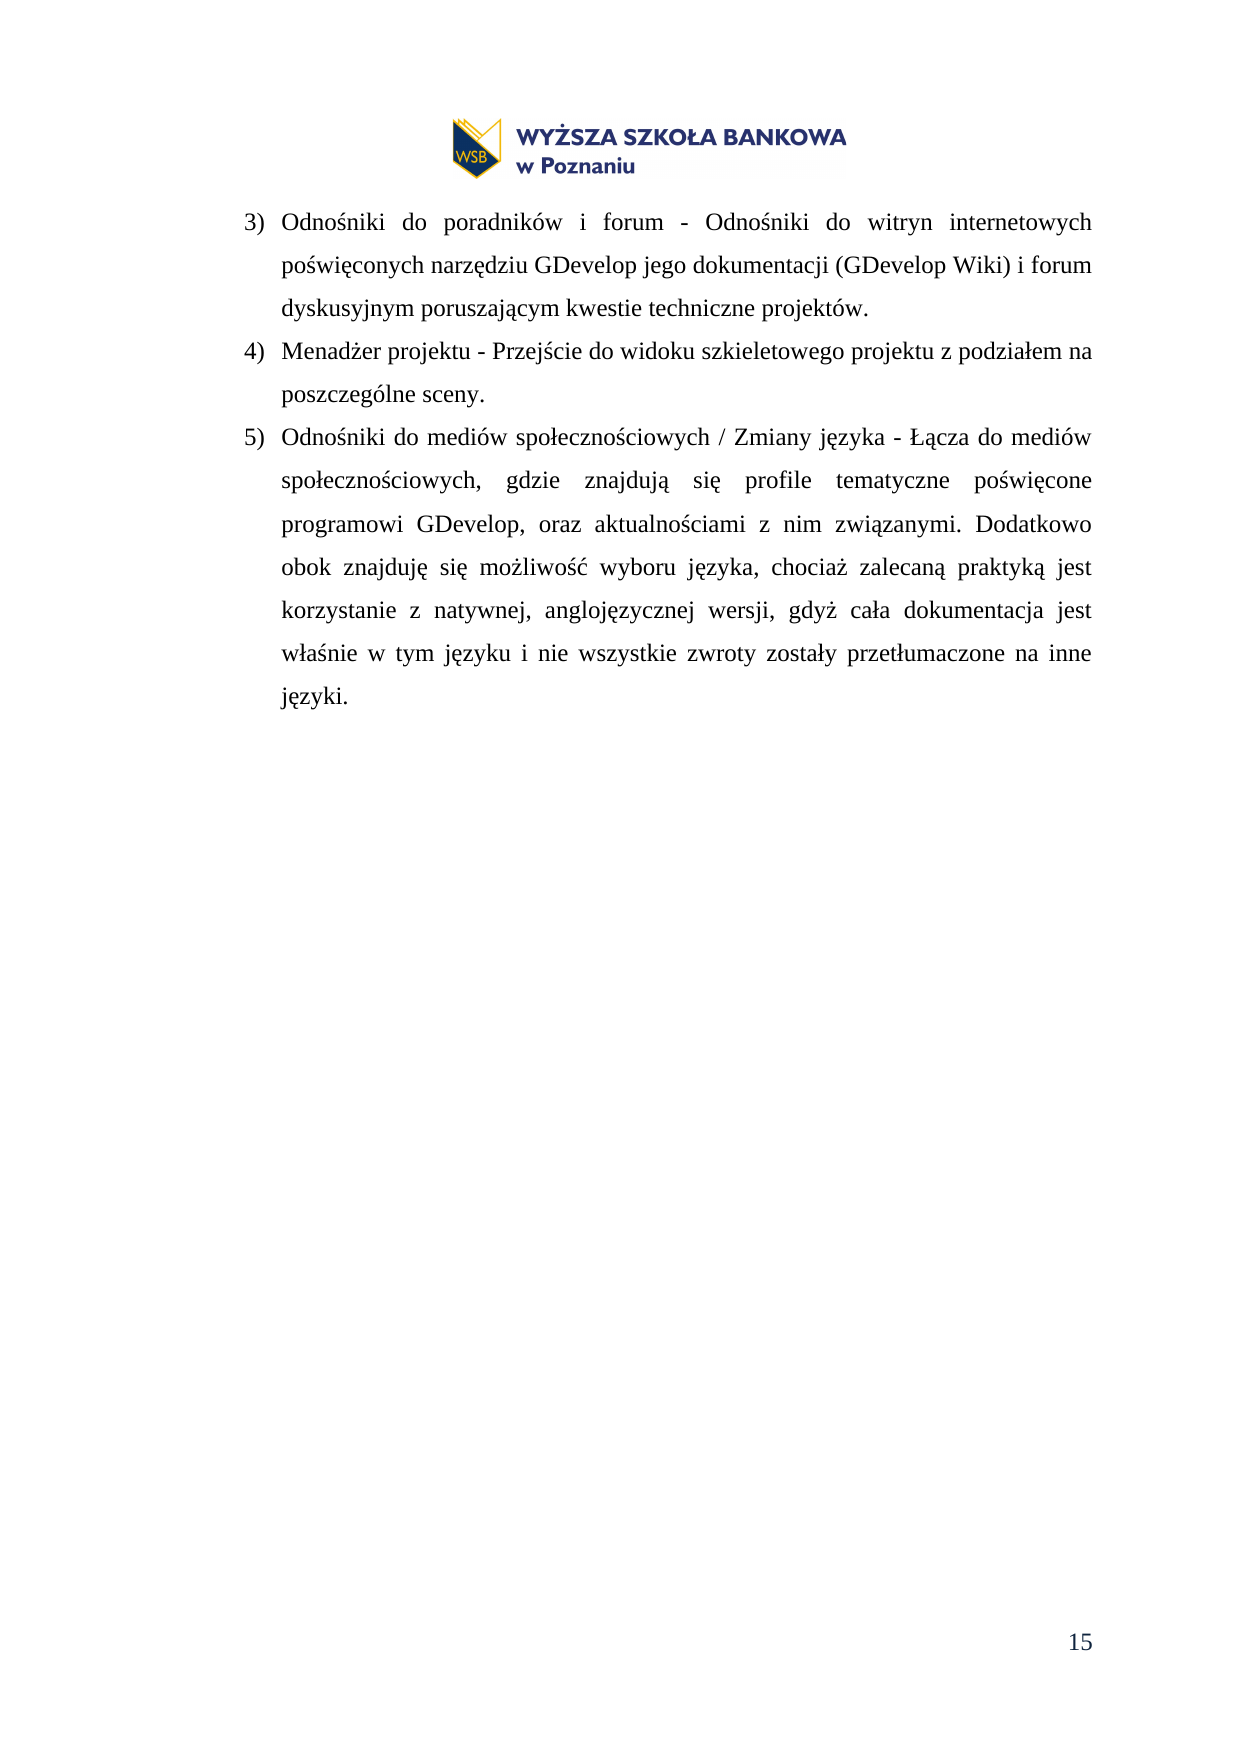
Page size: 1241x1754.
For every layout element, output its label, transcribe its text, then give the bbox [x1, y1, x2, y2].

list Odnośniki do mediów społecznościowych / Zmiany języka - Łącza do mediów społecznościowych, gdzie znajdują się profile tematyczne poświęcone programowi GDevelop, oraz aktualnościami z nim związanymi. Dodatkowo obok znajduję się możliwość wyboru języka, chociaż zalecaną praktyką jest korzystanie z natywnej, anglojęzycznej wersji, gdyż cała dokumentacja jest właśnie w tym języku i nie wszystkie zwroty zostały przetłumaczone na inne języki. [244, 422, 1092, 710]
picture [452, 118, 847, 179]
list Odnośniki do poradników i forum - Odnośniki do witryn internetowych poświęconych narzędziu GDevelop jego dokumentacji (GDevelop Wiki) i forum dyskusyjnym poruszającym kwestie techniczne projektów. [244, 207, 1092, 322]
list Menadżer projektu - Przejście do widoku szkieletowego projektu z podziałem na poszczególne sceny. [244, 336, 1092, 408]
